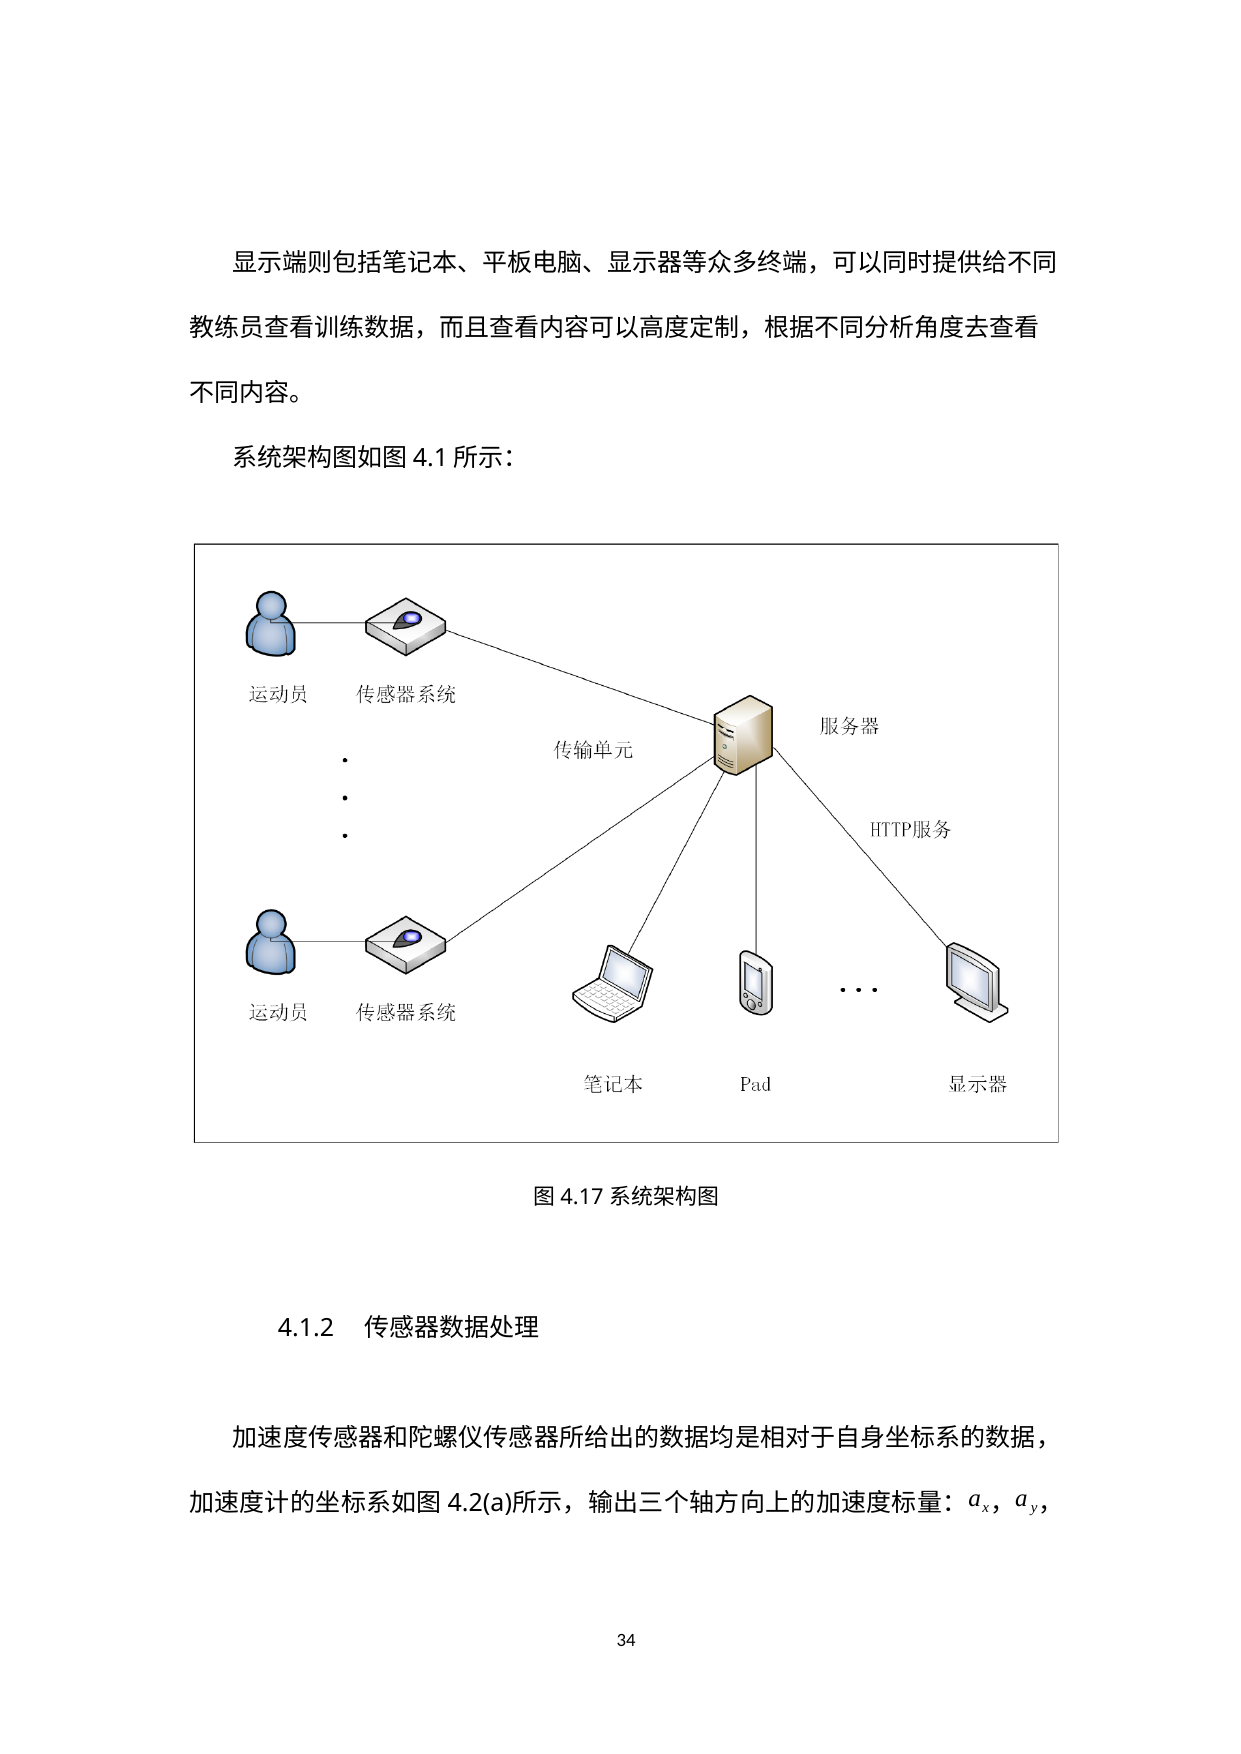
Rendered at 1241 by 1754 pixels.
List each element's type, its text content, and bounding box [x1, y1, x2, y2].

text 系统架构图如图4.1所示： [189, 423, 1063, 488]
picture [193, 543, 1059, 1143]
text 显示端则包括笔记本、平板电脑、显示器等众多终端，可以同时提供给不同教练员查看训练数据，而且查看内容可以高度定制，根据不同分析角度去查看不同内容。 [189, 228, 1063, 423]
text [189, 1403, 1063, 1533]
subtitle 传感器数据处理 [278, 1293, 1063, 1358]
